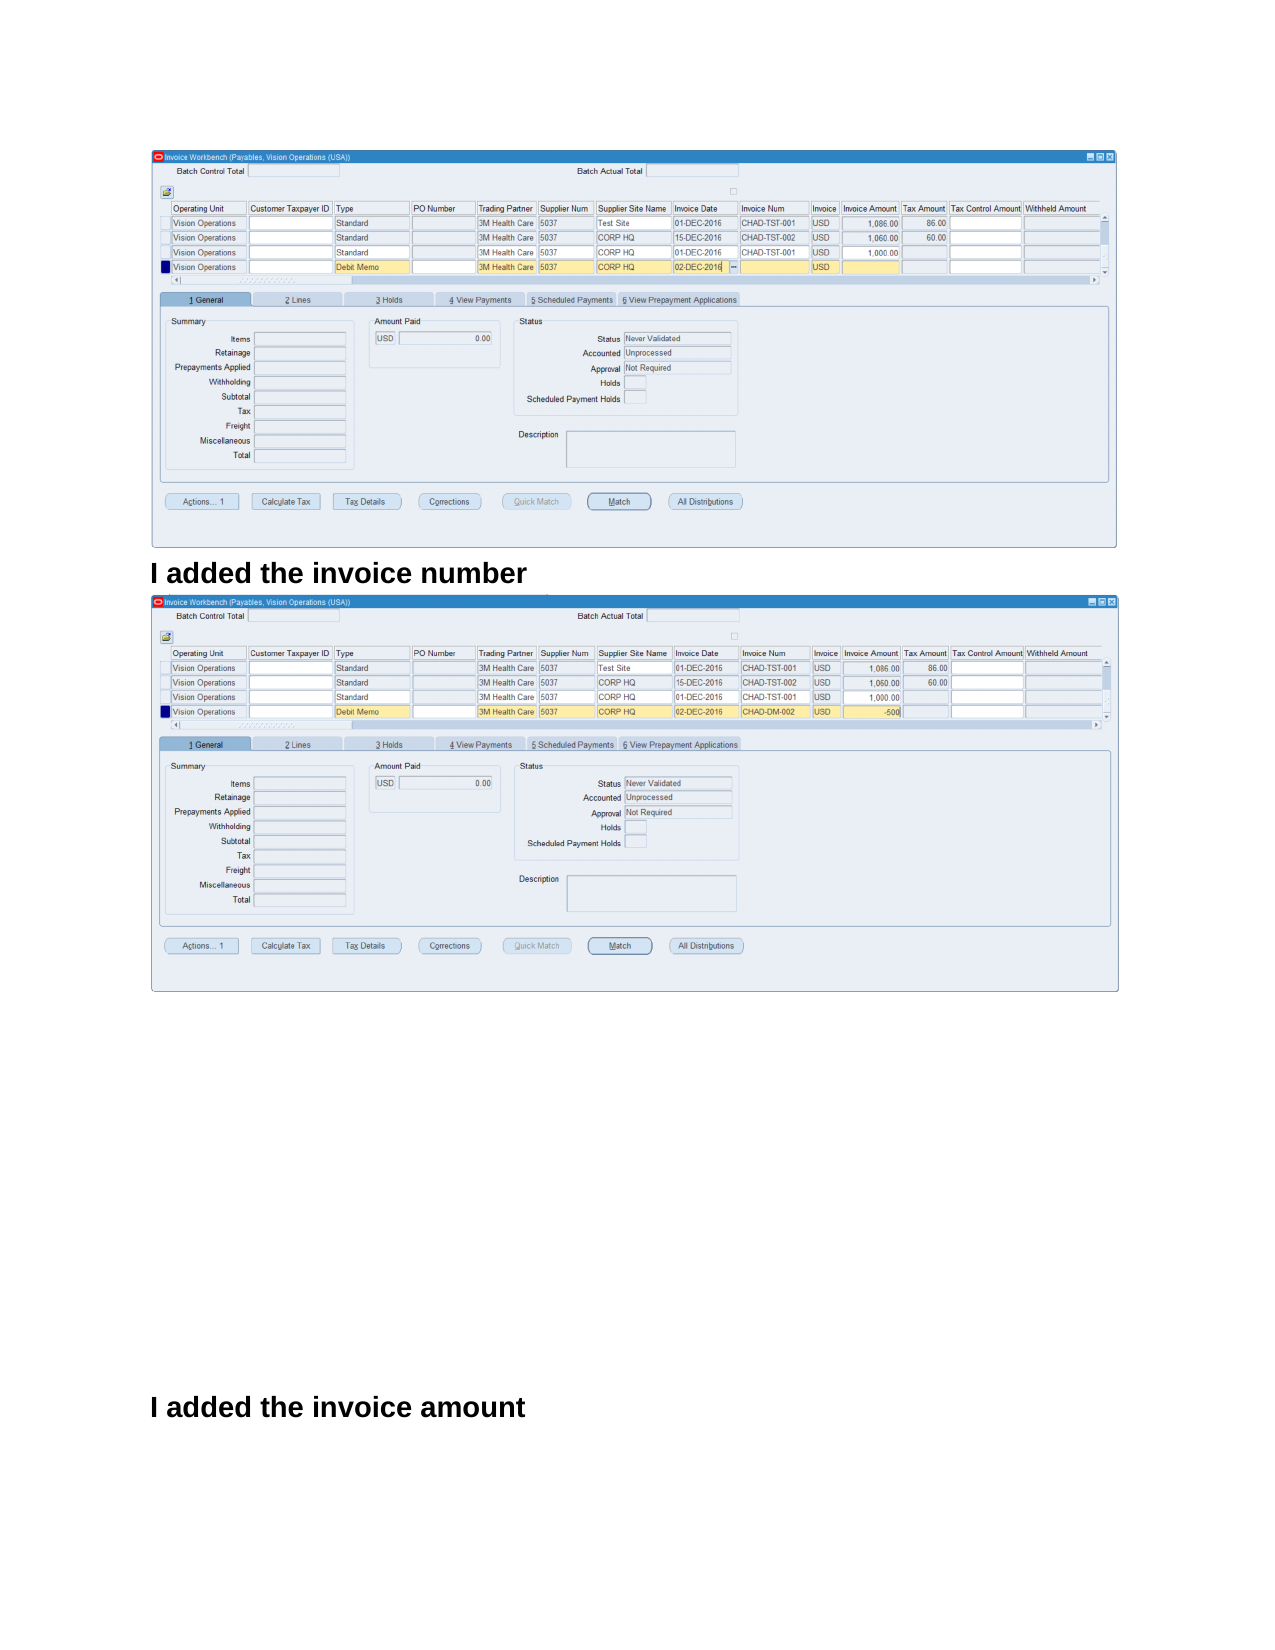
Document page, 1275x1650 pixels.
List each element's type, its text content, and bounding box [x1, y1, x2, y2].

text I added the invoice number [150, 556, 1125, 589]
text I added the invoice amount [150, 1390, 1125, 1423]
picture [150, 594, 1125, 1001]
picture [150, 150, 1125, 552]
